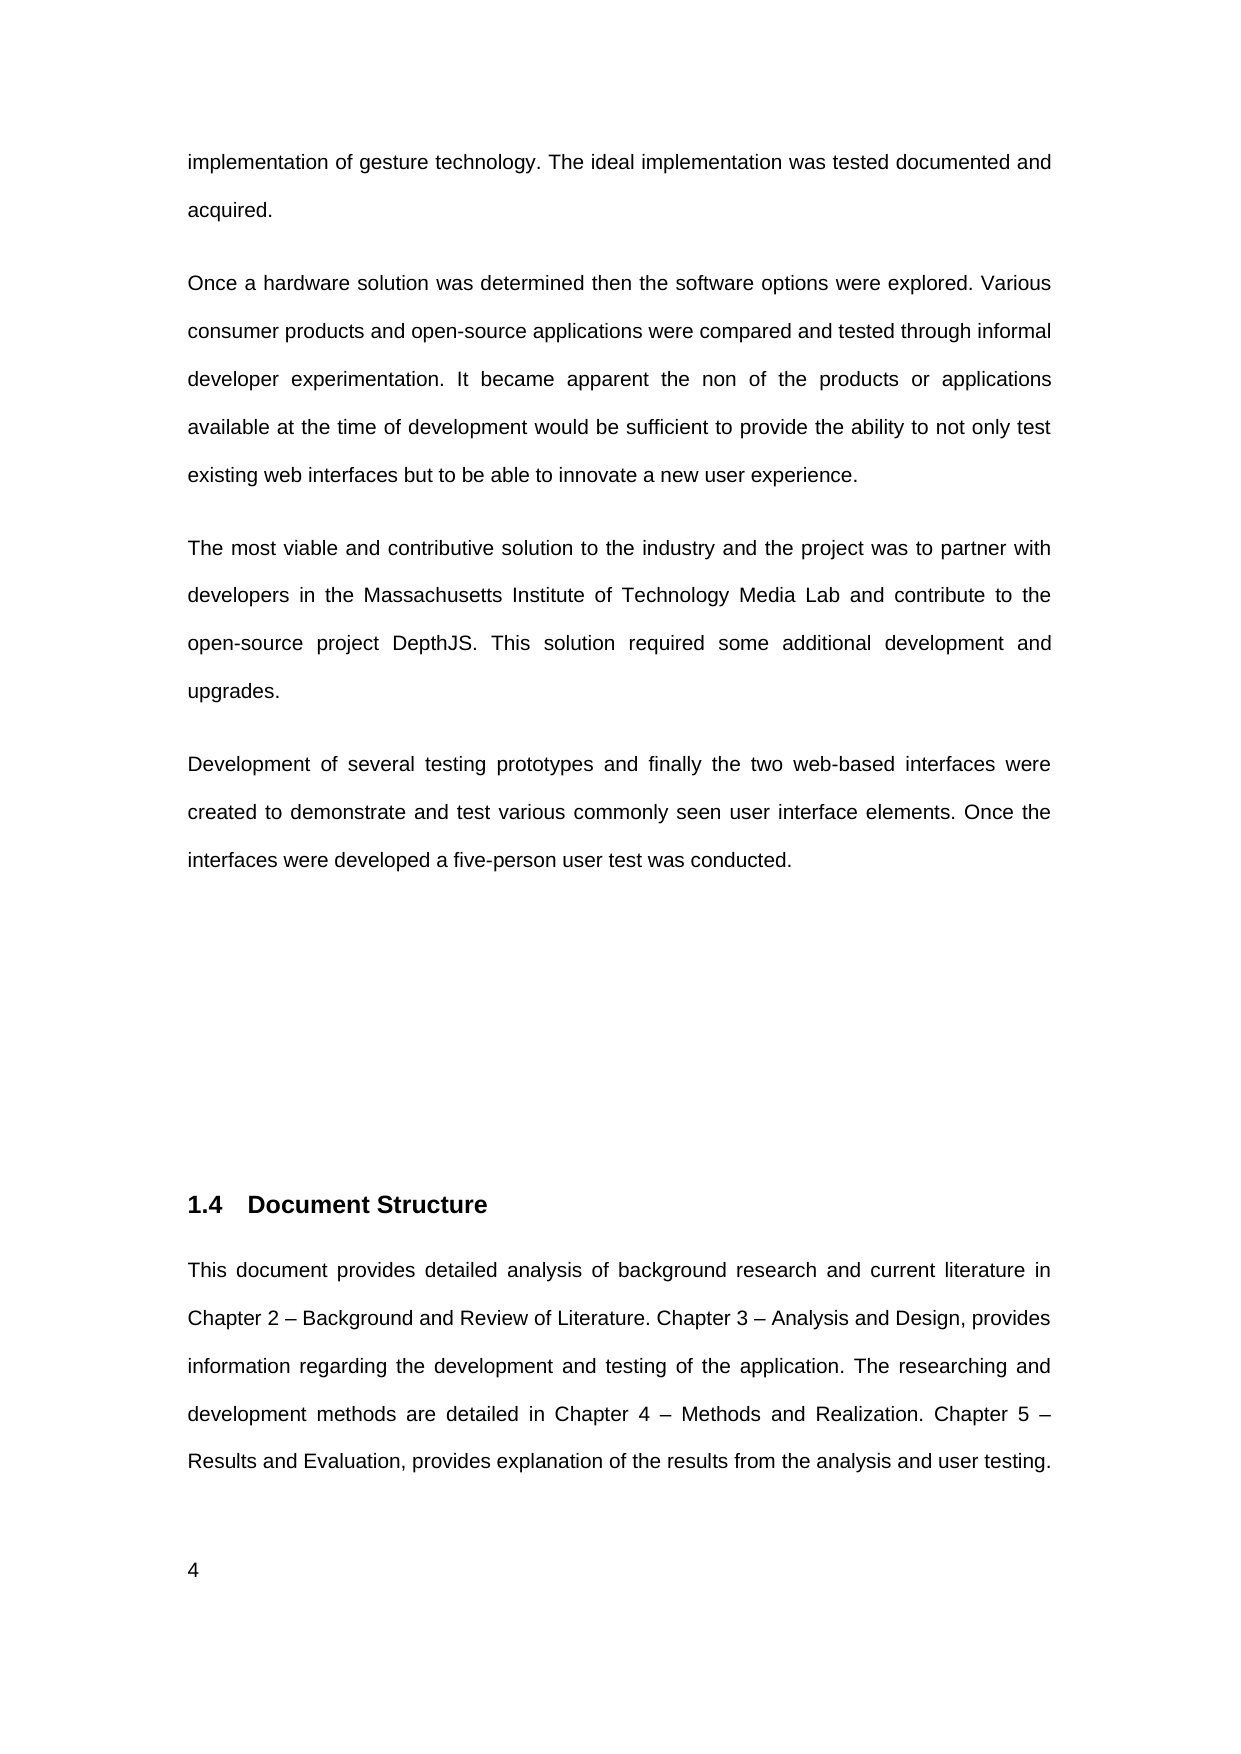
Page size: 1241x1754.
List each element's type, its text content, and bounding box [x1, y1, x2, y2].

subtitle Document Structure [187, 1189, 1053, 1218]
text Once a hardware solution was determined then the software options were explored. Various consumer products and open-source applications were compared and tested through informal developer experimentation. It became apparent the non of the products or applications available at the time of development would be sufficient to provide the ability to not only test existing web interfaces but to be able to innovate a new user experience. [187, 271, 1053, 486]
text The most viable and contributive solution to the industry and the project was to partner with developers in the Massachusetts Institute of Technology Media Lab and contribute to the open-source project DepthJS. This solution required some additional development and upgrades. [187, 535, 1053, 703]
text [187, 1258, 1053, 1473]
text Development of several testing prototypes and finally the two web-based interfaces were created to demonstrate and test various commonly seen user interface elements. Once the interfaces were developed a five-person user test was conducted. [187, 752, 1053, 872]
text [187, 150, 1053, 222]
